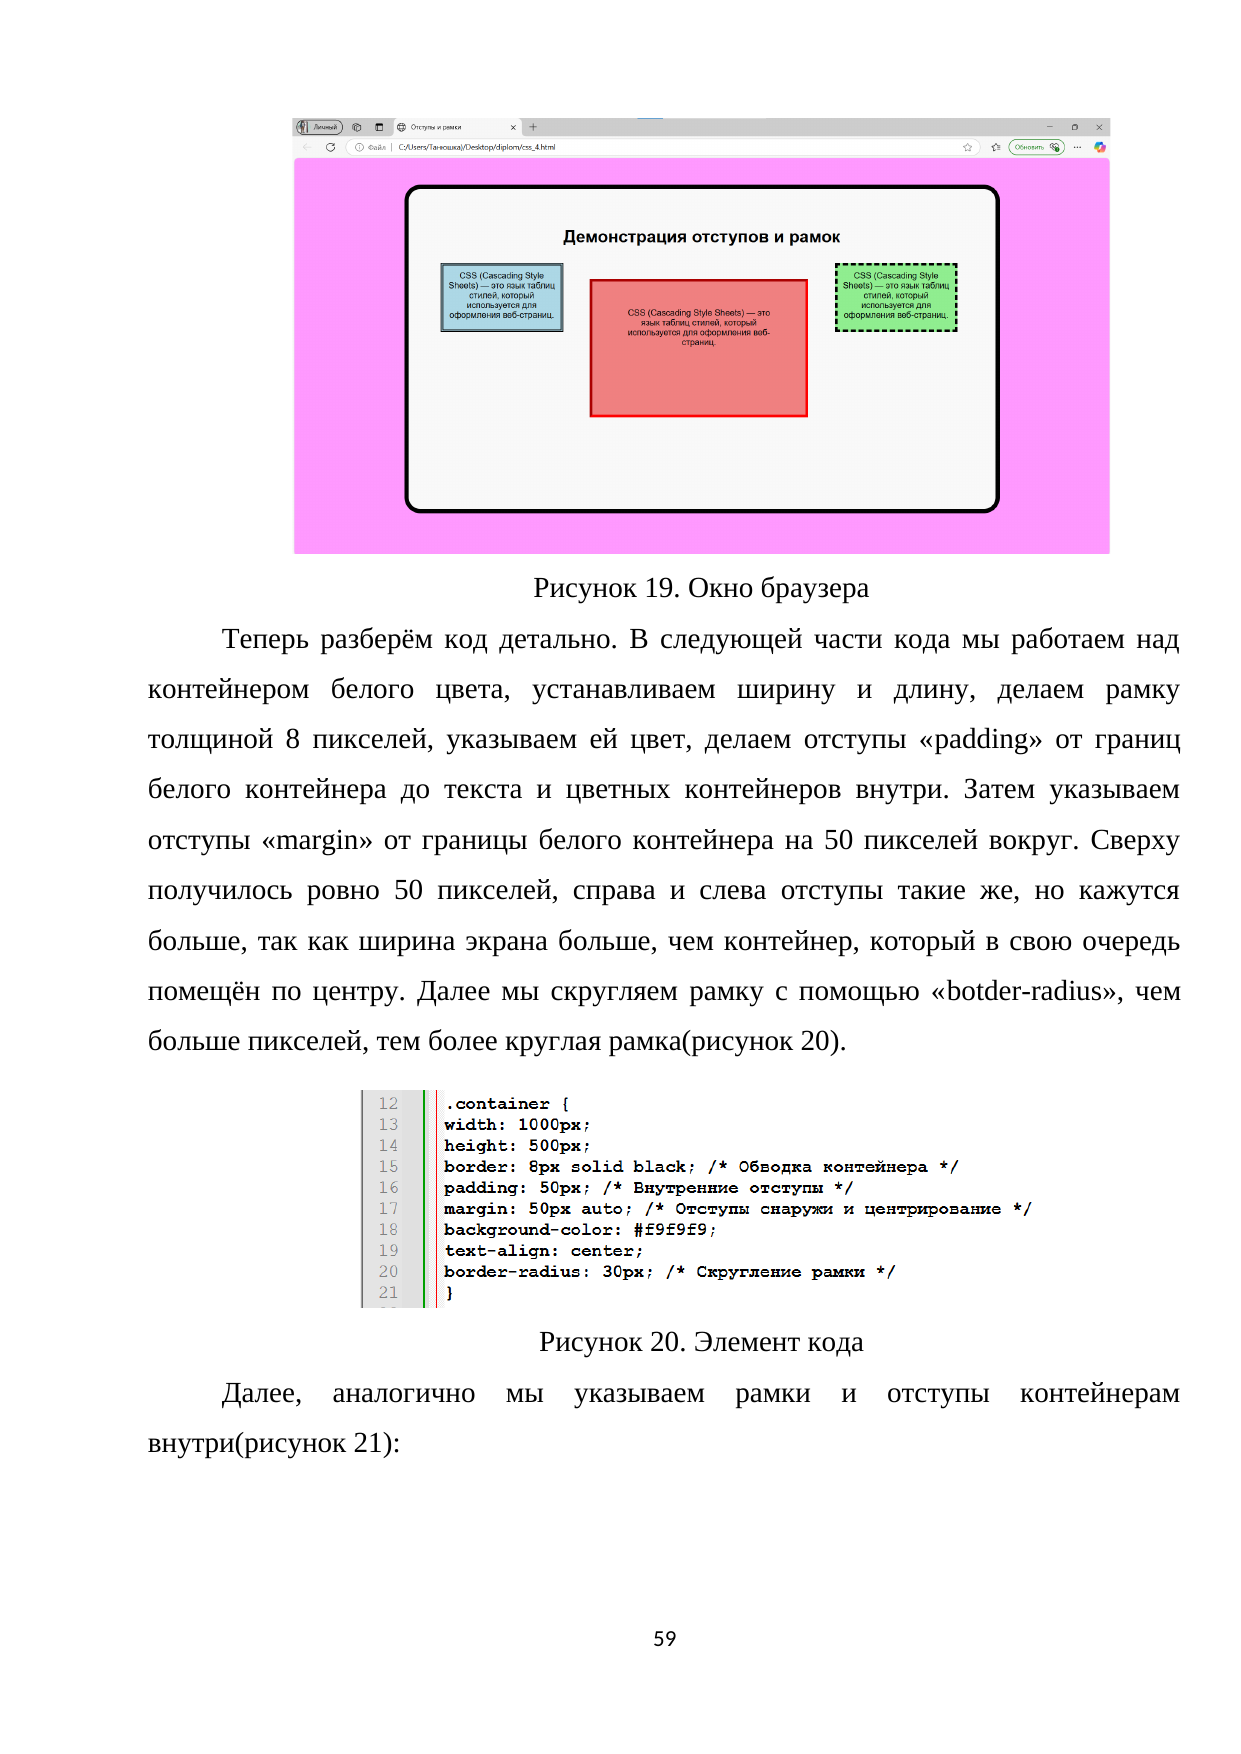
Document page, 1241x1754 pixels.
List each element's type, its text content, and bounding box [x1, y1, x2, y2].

text Рисунок 19. Окно браузера [148, 571, 1181, 604]
text Рисунок 20. Элемент кода [148, 1324, 1181, 1358]
text Далее, аналогично мы указываем рамки и отступы контейнерам внутри(рисунок 21): [148, 1375, 1181, 1459]
picture [292, 118, 1111, 554]
picture [360, 1090, 1043, 1308]
text Теперь разберём код детально. В следующей части кода мы работаем над контейнером белого цвета, устанавливаем ширину и длину, делаем рамку толщиной 8 пикселей, указываем ей цвет, делаем отступы «padding» от границ белого контейнера до текста и цветных контейнеров внутри. Затем указываем отступы «margin» от границы белого контейнера на 50 пикселей вокруг. Сверху получилось ровно 50 пикселей, справа и слева отступы такие же, но кажутся больше, так как ширина экрана больше, чем контейнер, который в свою очередь помещён по центру. Далее мы скругляем рамку с помощью «botder-radius», чем больше пикселей, тем более круглая рамка(рисунок 20). [148, 621, 1181, 1057]
